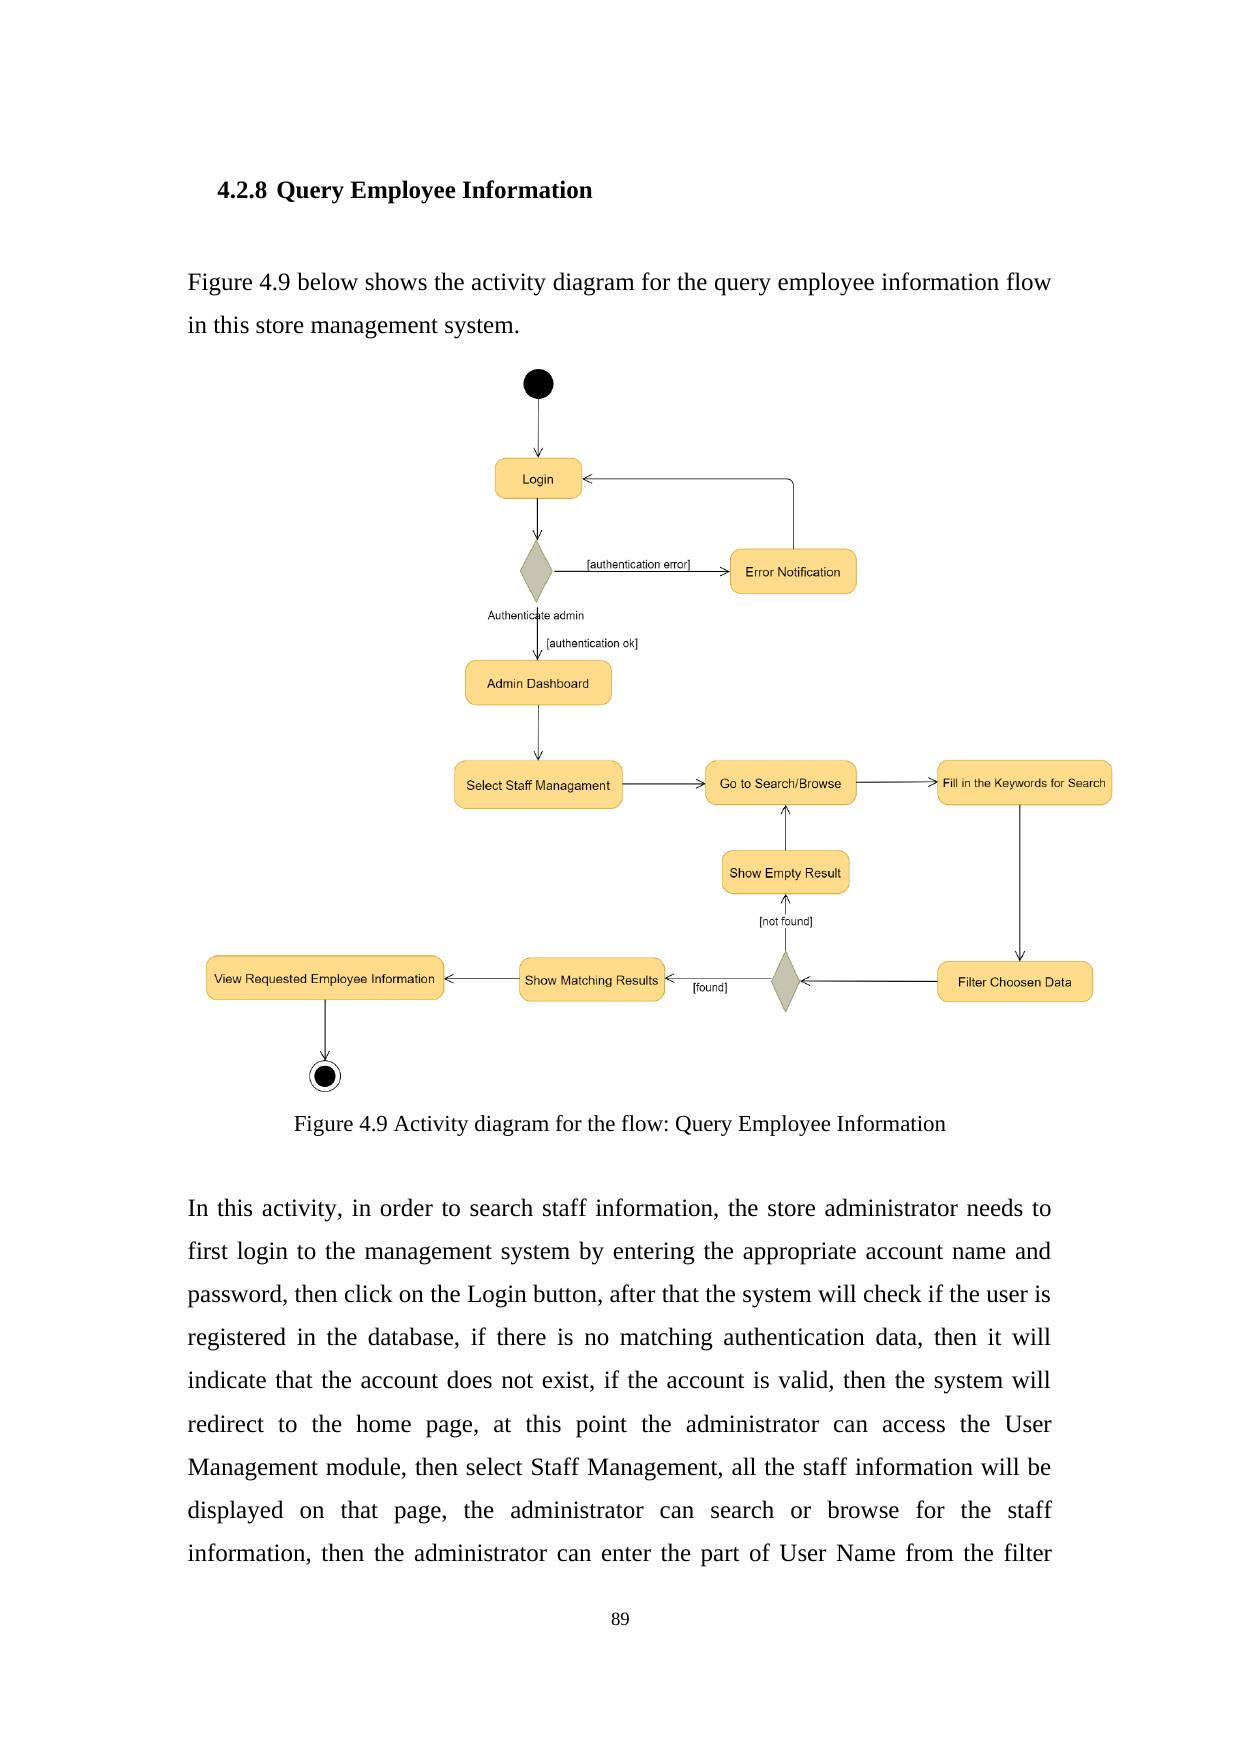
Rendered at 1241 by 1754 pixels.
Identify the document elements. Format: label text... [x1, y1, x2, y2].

text Figure 4.9 Activity diagram for the flow: Query Employee Information [187, 1110, 1053, 1137]
text Figure 4.9 below shows the activity diagram for the query employee information flow in this store management system. [187, 267, 1053, 339]
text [187, 1193, 1053, 1567]
picture [187, 353, 1123, 1097]
subtitle Query Employee Information [217, 175, 1053, 204]
